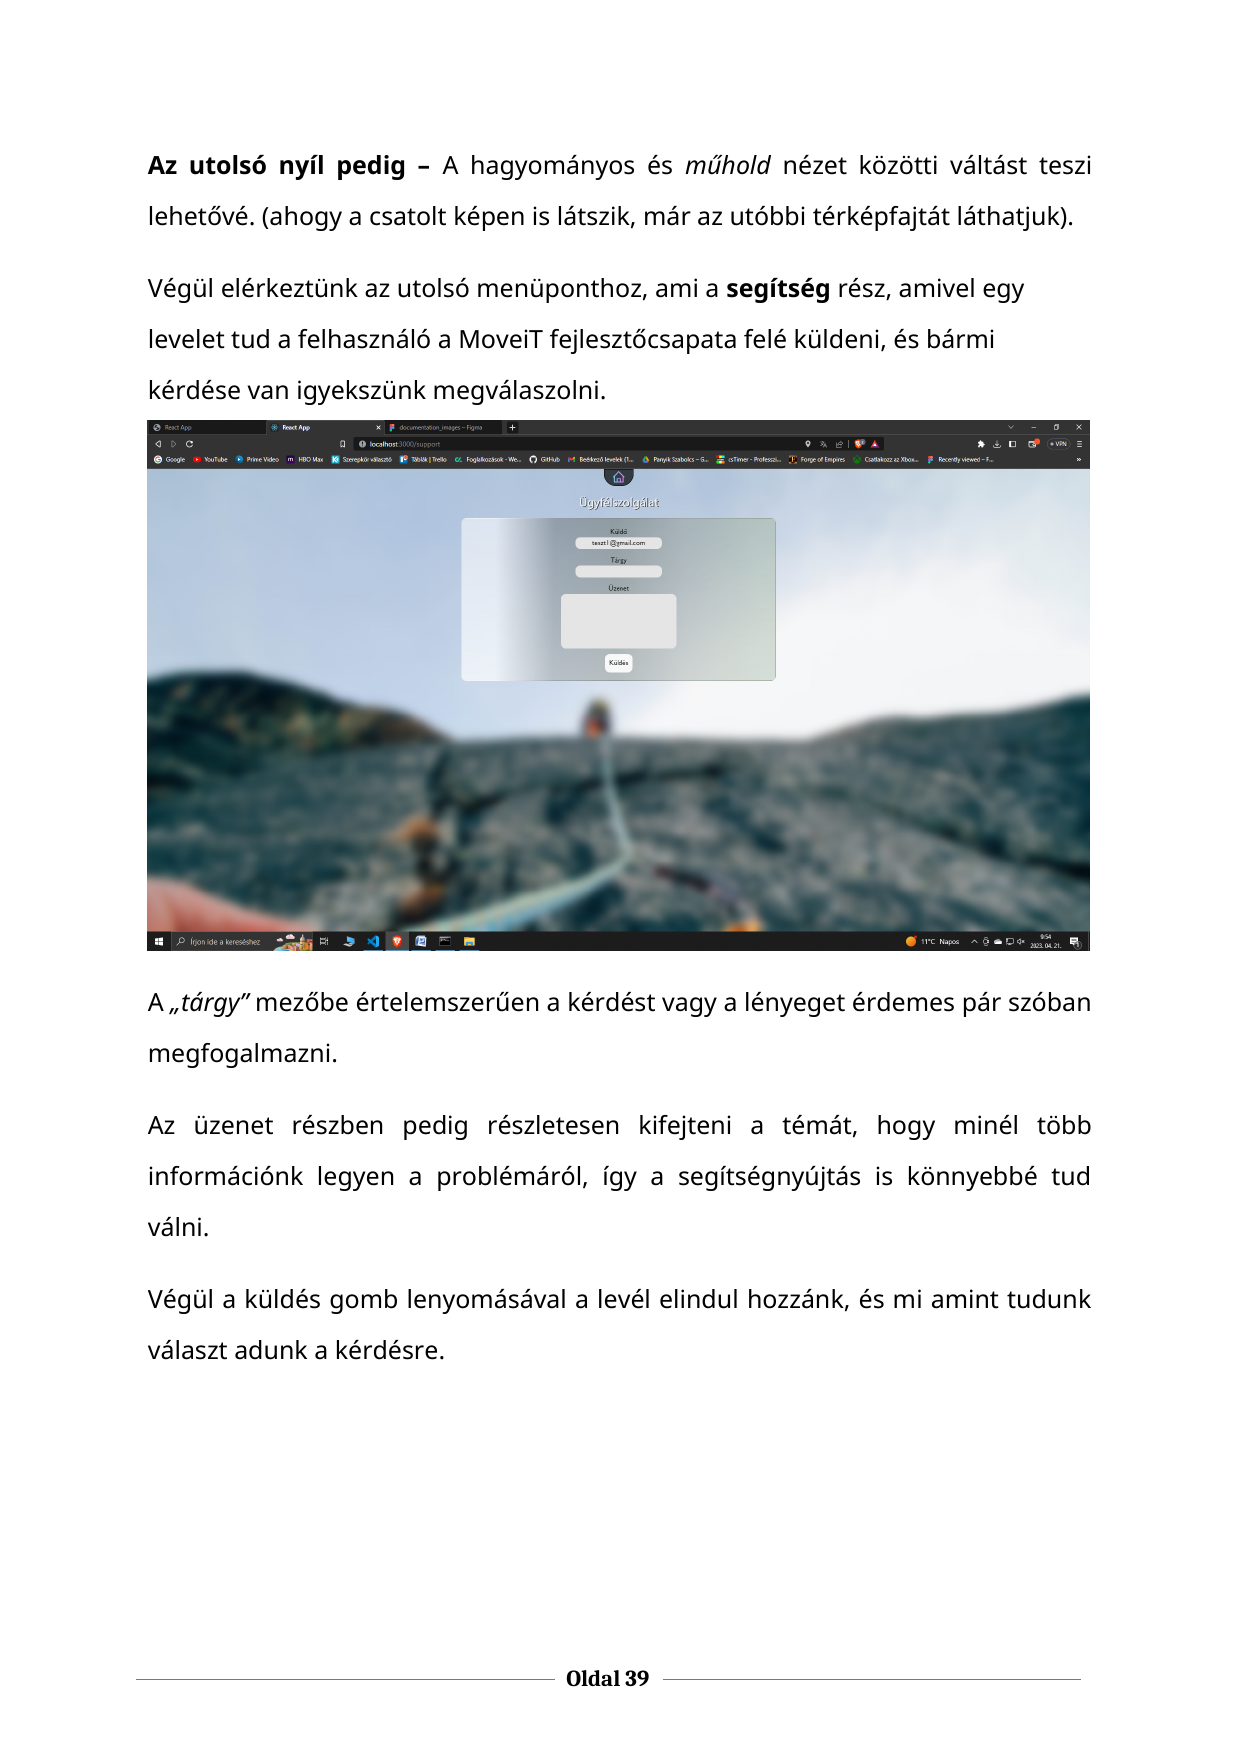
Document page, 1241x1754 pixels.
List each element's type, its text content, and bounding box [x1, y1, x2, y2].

text Végül a küldés gomb lenyomásával a levél elindul hozzánk, és mi amint tudunk választ adunk a kérdésre. [148, 1282, 1093, 1367]
text Az üzenet részben pedig részletesen kifejteni a témát, hogy minél több információnk legyen a problémáról, így a segítségnyújtás is könnyebbé tud válni. [148, 1108, 1093, 1244]
text A „tárgy” mezőbe értelemszerűen a kérdést vagy a lényeget érdemes pár szóban megfogalmazni. [148, 985, 1093, 1070]
picture [147, 420, 1090, 951]
text Az utolsó nyíl pedig – A hagyományos és műhold nézet közötti váltást teszi lehetővé. (ahogy a csatolt képen is látszik, már az utóbbi térképfajtát láthatjuk). [148, 148, 1093, 233]
